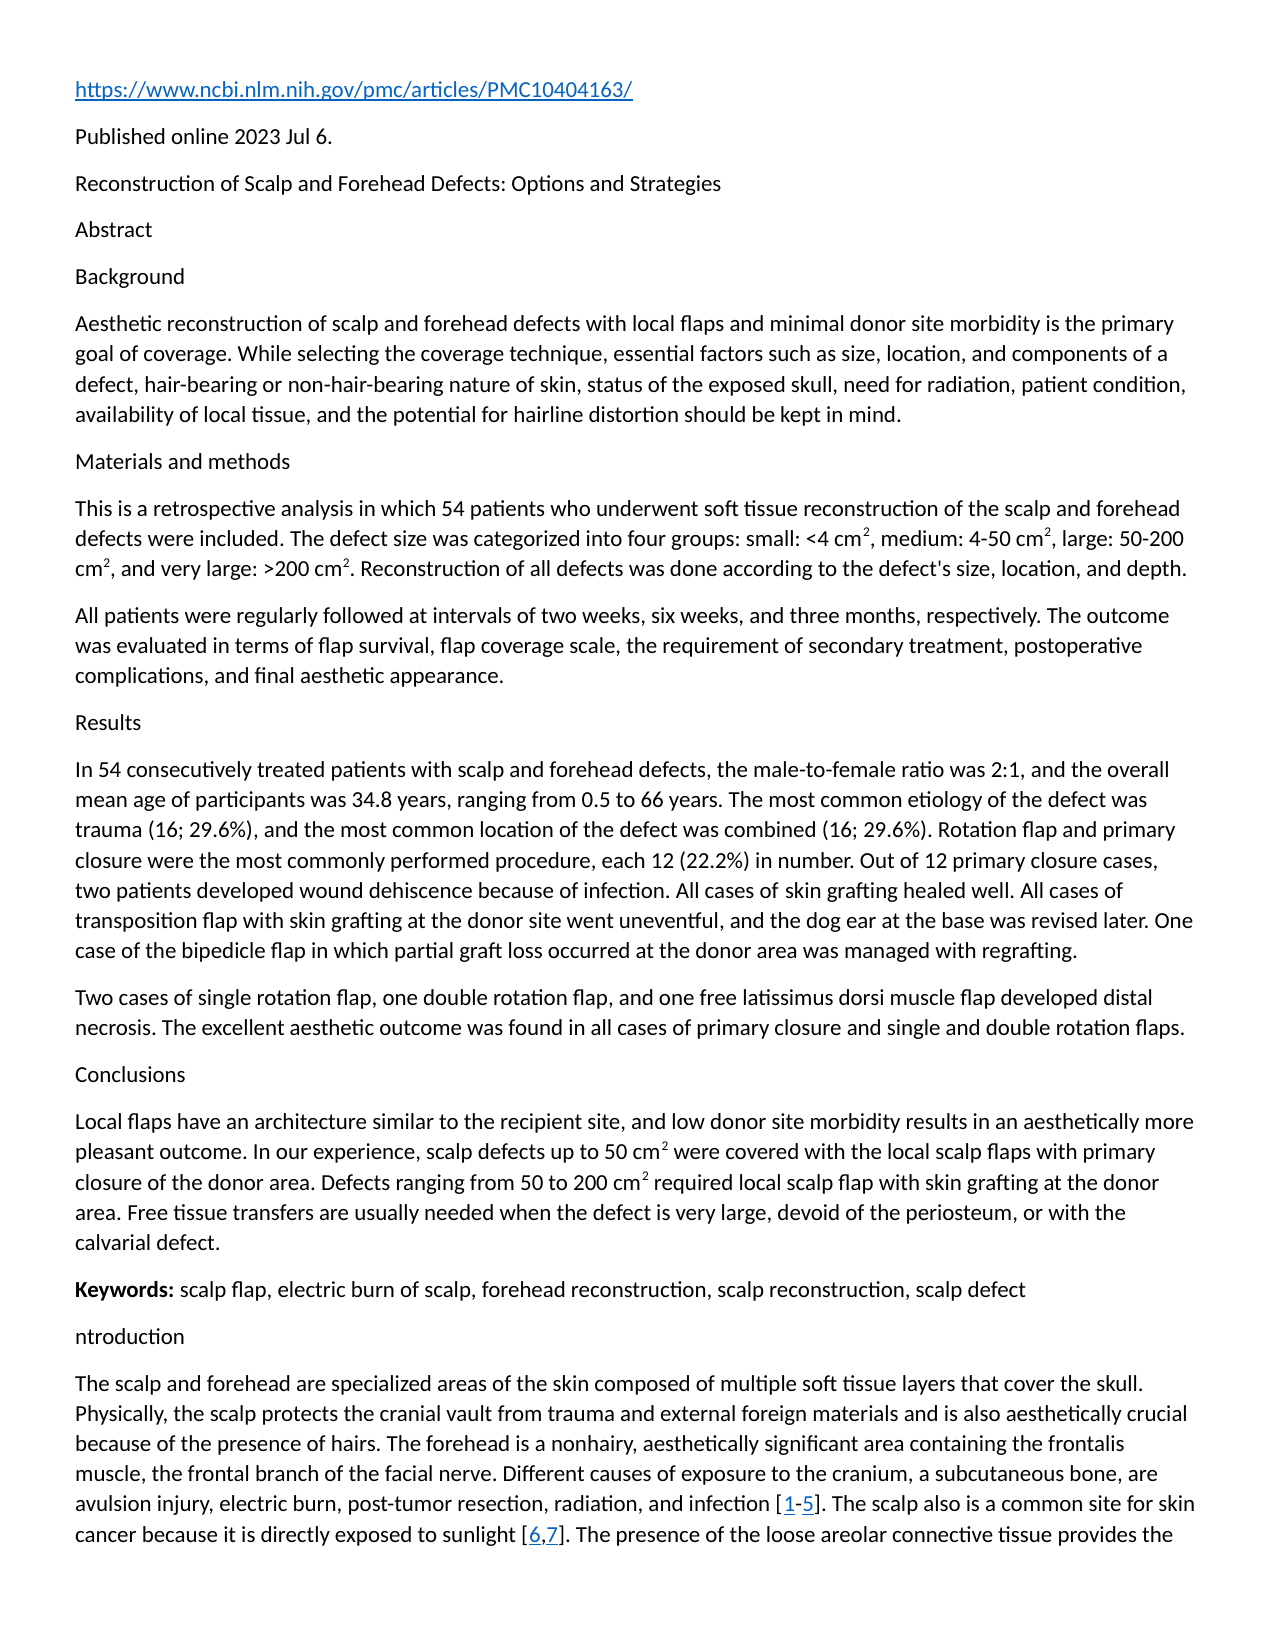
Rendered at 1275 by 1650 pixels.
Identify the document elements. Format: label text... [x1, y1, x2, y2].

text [75, 1369, 1200, 1548]
text Conclusions [75, 1060, 1200, 1088]
text All patients were regularly followed at intervals of two weeks, six weeks, and three months, respectively. The outcome was evaluated in terms of flap survival, flap coverage scale, the requirement of secondary treatment, postoperative complications, and final aesthetic appearance. [75, 601, 1200, 689]
text ntroduction [75, 1322, 1200, 1350]
text Reconstruction of Scalp and Forehead Defects: Options and Strategies [75, 169, 1200, 197]
text In 54 consecutively treated patients with scalp and forehead defects, the male-to-female ratio was 2:1, and the overall mean age of participants was 34.8 years, ranging from 0.5 to 66 years. The most common etiology of the defect was trauma (16; 29.6%), and the most common location of the defect was combined (16; 29.6%). Rotation flap and primary closure were the most commonly performed procedure, each 12 (22.2%) in number. Out of 12 primary closure cases, two patients developed wound dehiscence because of infection. All cases of skin grafting healed well. All cases of transposition flap with skin grafting at the donor site went uneventful, and the dog ear at the base was revised later. One case of the bipedicle flap in which partial graft loss occurred at the donor area was managed with regrafting. [75, 755, 1200, 964]
text This is a retrospective analysis in which 54 patients who underwent soft tissue reconstruction of the scalp and forehead defects were included. The defect size was categorized into four groups: small: <4 cm2, medium: 4-50 cm2, large: 50-200 cm2, and very large: >200 cm2. Reconstruction of all defects was done according to the defect's size, location, and depth. [75, 494, 1200, 582]
text Background [75, 262, 1200, 291]
text Published online 2023 Jul 6. [75, 122, 1200, 150]
text Aesthetic reconstruction of scalp and forehead defects with local flaps and minimal donor site morbidity is the primary goal of coverage. While selecting the coverage technique, essential factors such as size, location, and components of a defect, hair-bearing or non-hair-bearing nature of skin, status of the exposed skull, need for radiation, patient condition, availability of local tissue, and the potential for hairline distortion should be kept in mind. [75, 309, 1200, 428]
text Two cases of single rotation flap, one double rotation flap, and one free latissimus dorsi muscle flap developed distal necrosis. The excellent aesthetic outcome was found in all cases of primary closure and single and double rotation flaps. [75, 983, 1200, 1042]
text Local flaps have an architecture similar to the recipient site, and low donor site morbidity results in an aesthetically more pleasant outcome. In our experience, scalp defects up to 50 cm2 were covered with the local scalp flaps with primary closure of the donor area. Defects ranging from 50 to 200 cm2 required local scalp flap with skin grafting at the donor area. Free tissue transfers are usually needed when the defect is very large, devoid of the periosteum, or with the calvarial defect. [75, 1107, 1200, 1256]
text https://www.ncbi.nlm.nih.gov/pmc/articles/PMC10404163/ [75, 75, 1200, 103]
text Materials and methods [75, 447, 1200, 475]
text Abstract [75, 216, 1200, 244]
text Keywords: scalp flap, electric burn of scalp, forehead reconstruction, scalp reconstruction, scalp defect [75, 1275, 1200, 1303]
text Results [75, 708, 1200, 736]
